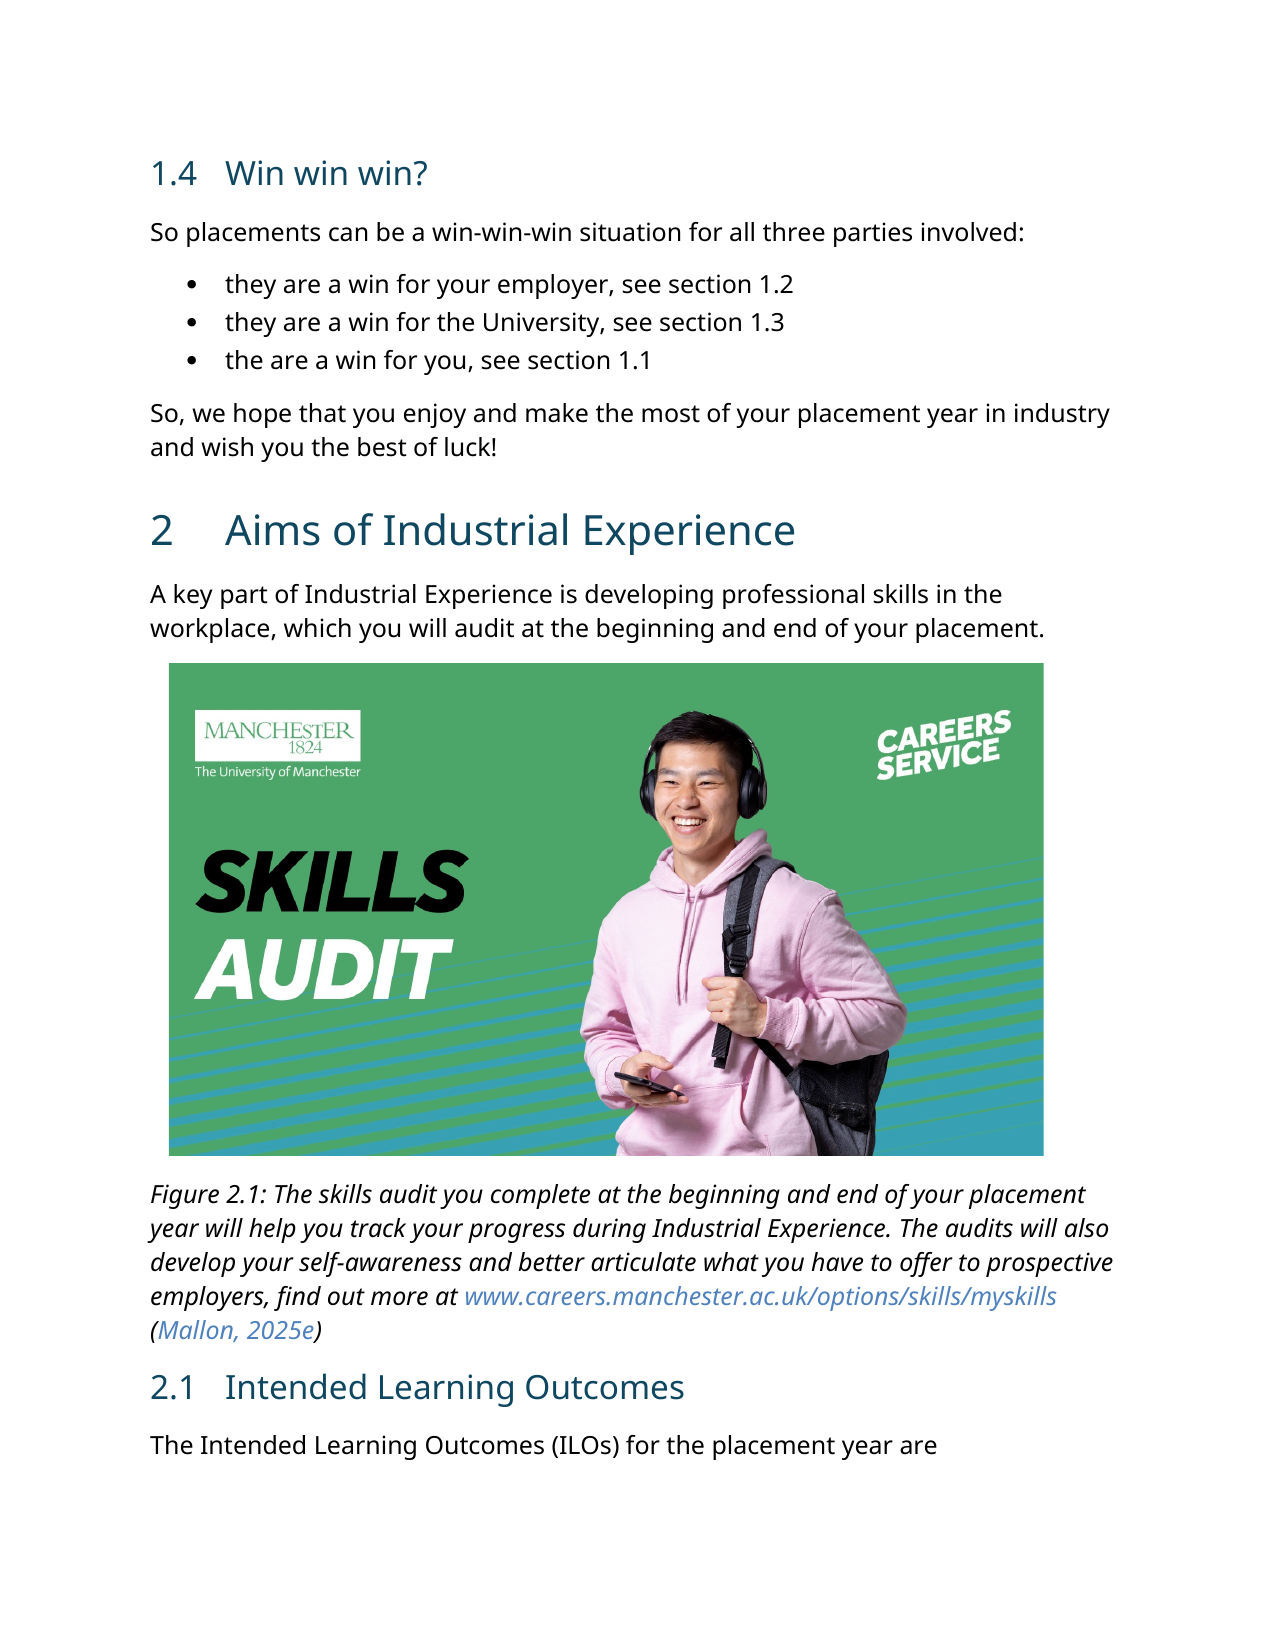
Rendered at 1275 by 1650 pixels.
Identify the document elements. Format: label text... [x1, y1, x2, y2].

list they are a win for the University, see section 1.3 [187, 305, 1125, 339]
text So placements can be a win-win-win situation for all three parties involved: [150, 214, 1125, 248]
subtitle 2 Aims of Industrial Experience [150, 501, 1125, 558]
text A key part of Industrial Experience is developing professional skills in the workplace, which you will audit at the beginning and end of your placement. [150, 577, 1125, 645]
text So, we hope that you enjoy and make the most of your placement year in industry and wish you the best of luck! [150, 395, 1125, 463]
subtitle 2.1 Intended Learning Outcomes [150, 1363, 1125, 1409]
text The Intended Learning Outcomes (ILOs) for the placement year are [150, 1428, 1125, 1462]
list the are a win for you, see section 1.1 [187, 343, 1125, 377]
picture [168, 663, 1044, 1156]
text Figure 2.1: The skills audit you complete at the beginning and end of your placement year will help you track your progress during Industrial Experience. The audits will also develop your self-awareness and better articulate what you have to offer to prospective employers, find out more at www.careers.manchester.ac.uk/options/skills/myskills (Mallon, 2025e) [150, 1176, 1125, 1347]
subtitle 1.4 Win win win? [150, 150, 1125, 195]
list they are a win for your employer, see section 1.2 [187, 267, 1125, 301]
